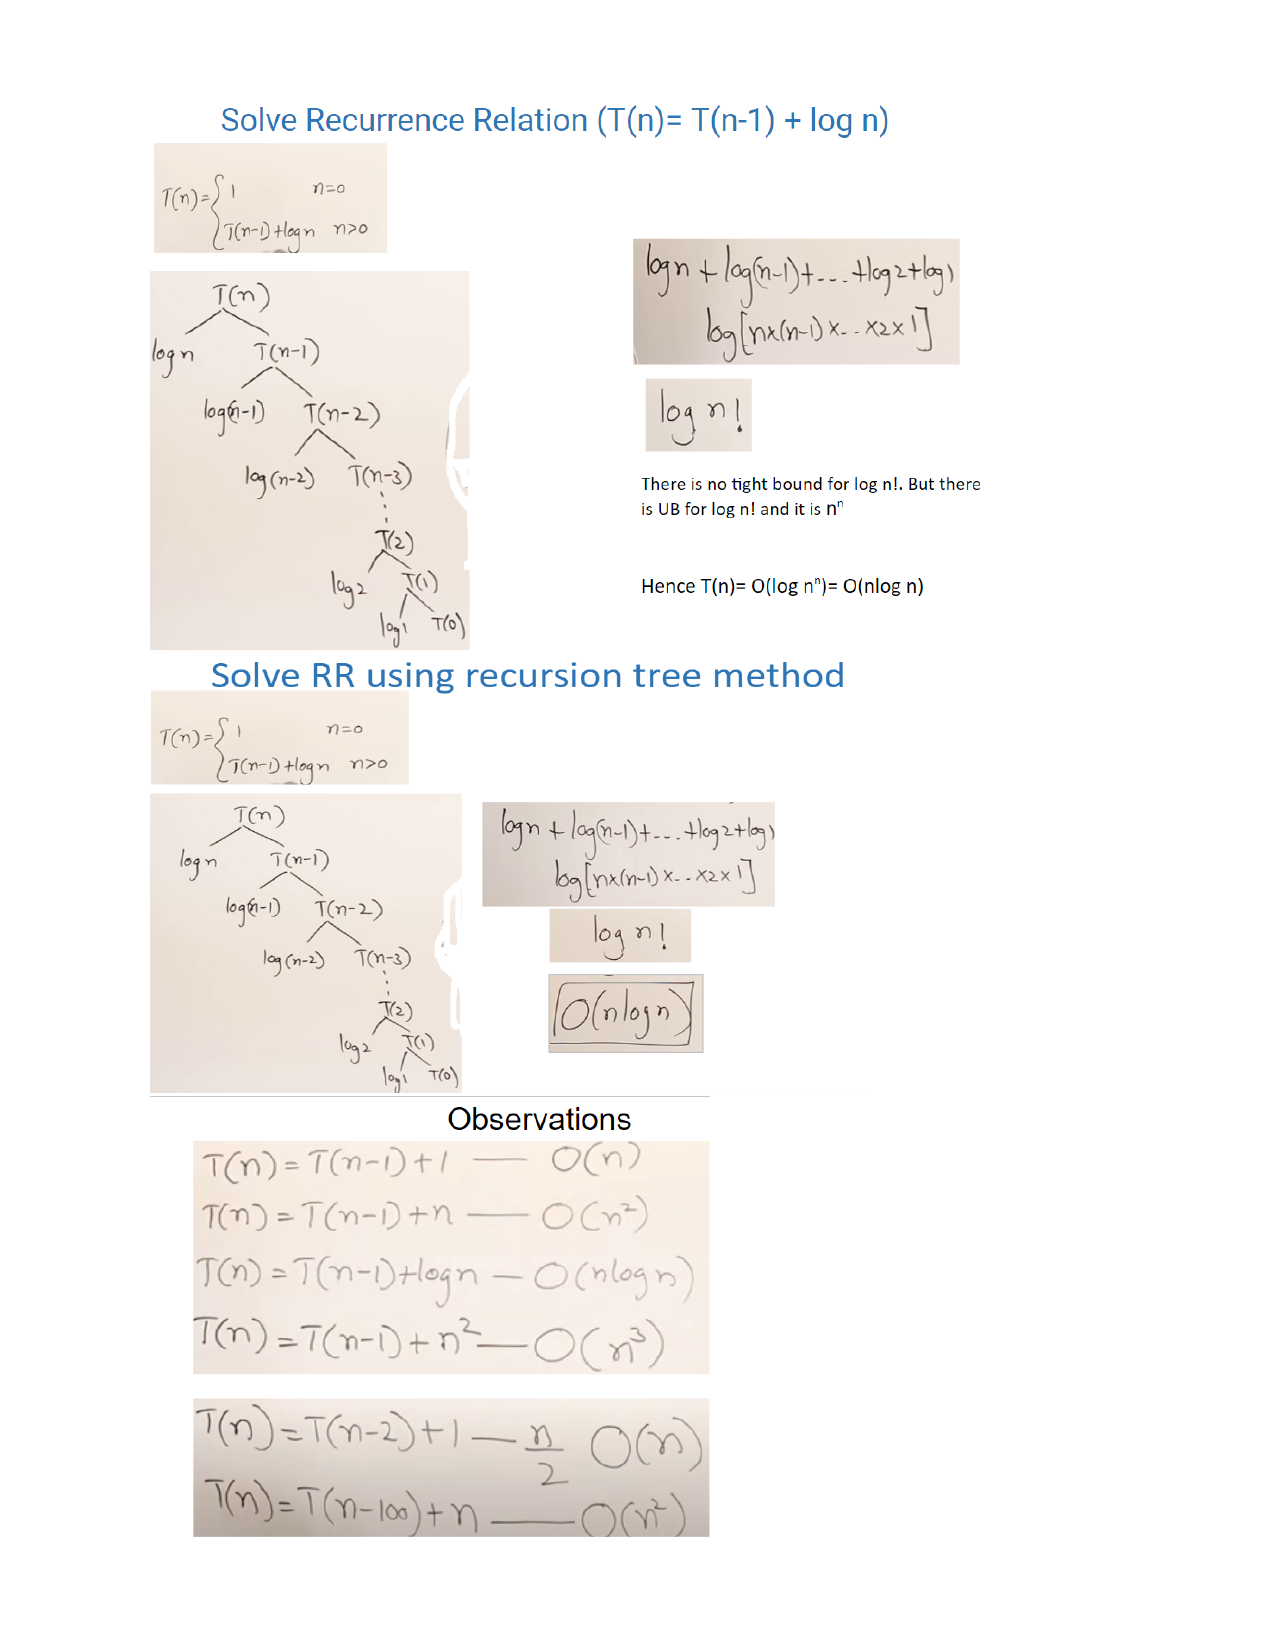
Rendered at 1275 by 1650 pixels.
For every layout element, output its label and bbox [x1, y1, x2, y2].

picture [150, 1096, 711, 1546]
picture [150, 654, 869, 1093]
picture [150, 84, 1036, 651]
